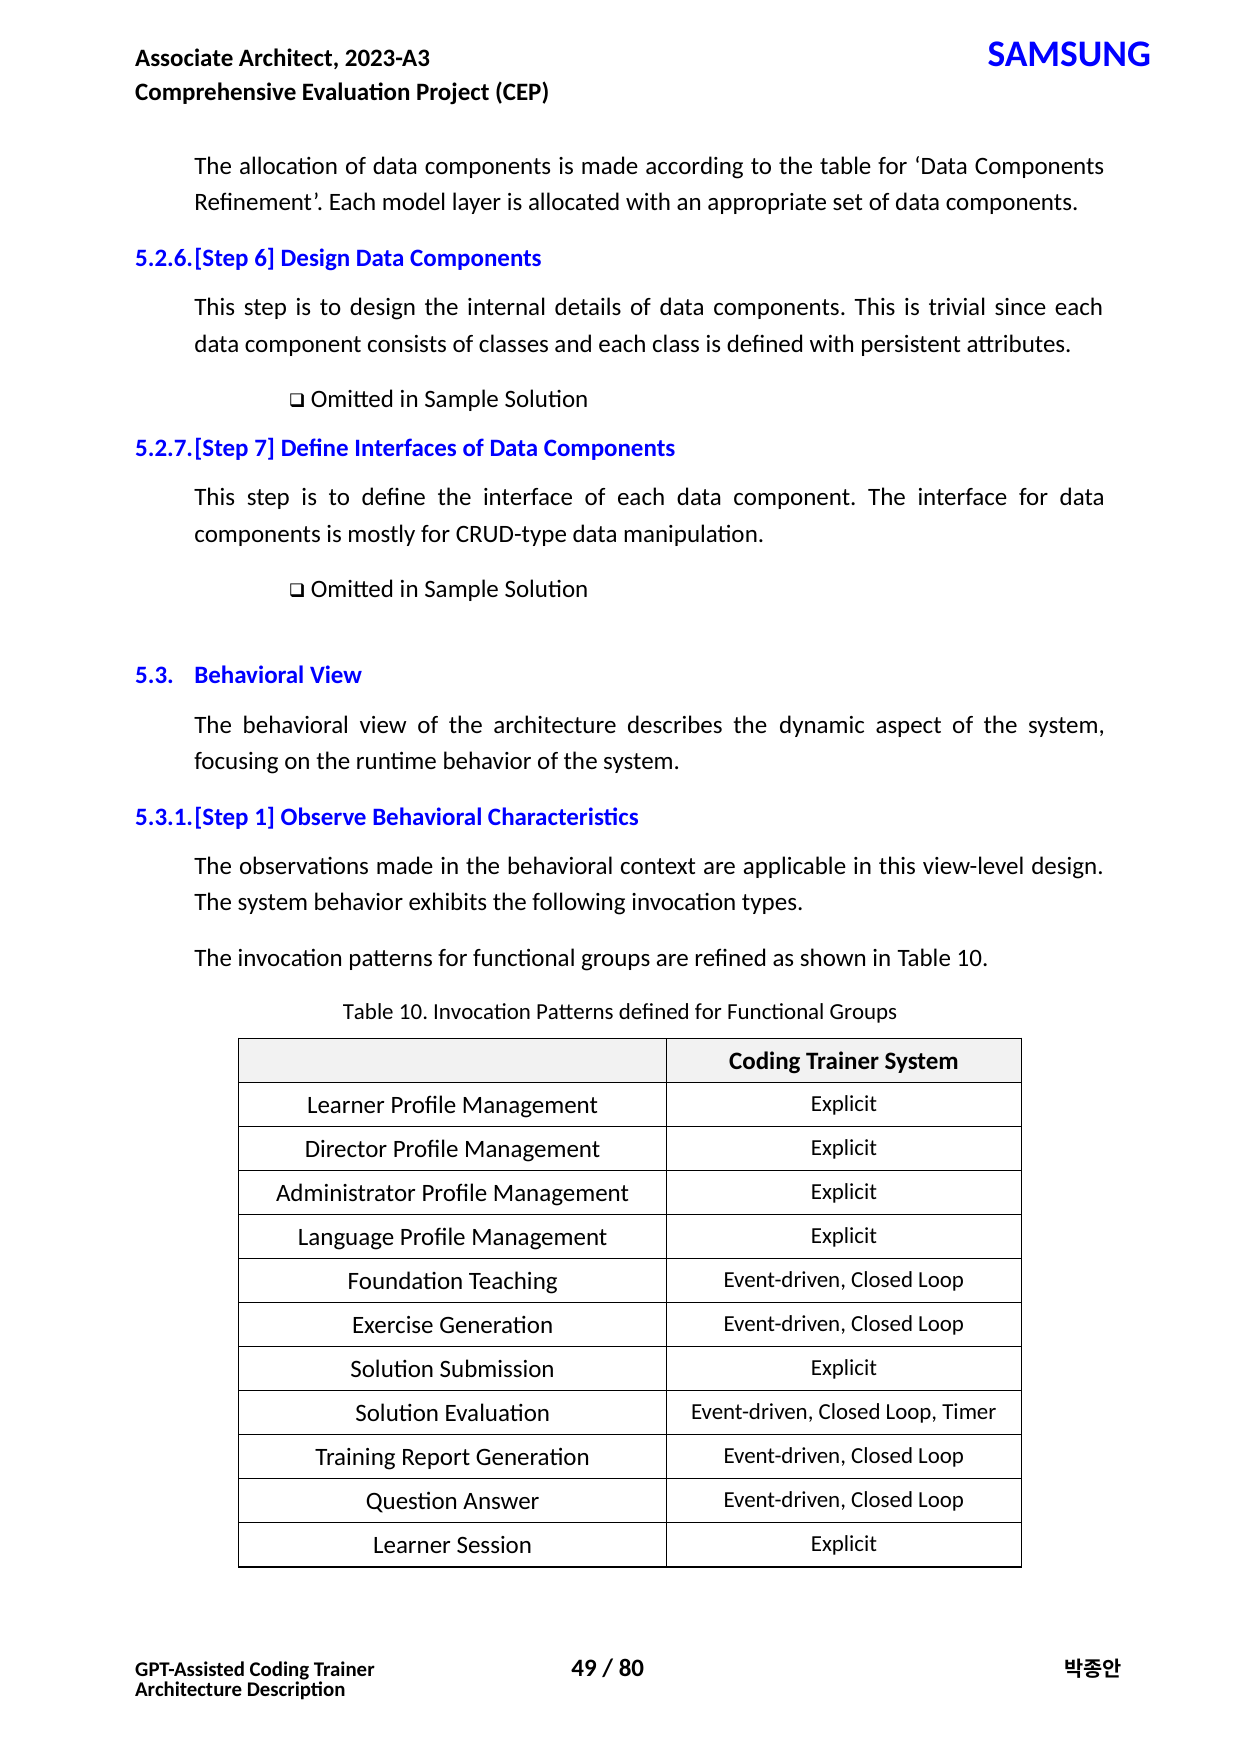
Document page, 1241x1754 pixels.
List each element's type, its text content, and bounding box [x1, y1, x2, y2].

table_cell Event-driven, Closed Loop, Timer [667, 1391, 1021, 1434]
table_cell Learner Session [239, 1523, 666, 1566]
text This step is to define the interface of each data component. The interface for data components is mostly for CRUD-type data manipulation. [194, 482, 1105, 549]
table_cell Exercise Generation [239, 1303, 666, 1346]
text This step is to design the internal details of data components. This is trivial since each data component consists of classes and each class is defined with persistent attributes. [194, 291, 1105, 358]
text The behavioral view of the architecture describes the dynamic aspect of the system, focusing on the runtime behavior of the system. [194, 709, 1105, 776]
table_cell Language Profile Management [239, 1215, 666, 1258]
text The allocation of data components is made according to the table for ‘Data Components Refinement’. Each model layer is allocated with an appropriate set of data components. [194, 150, 1105, 217]
table_cell Event-driven, Closed Loop [667, 1435, 1021, 1478]
table_header [239, 1039, 666, 1082]
table_cell Solution Evaluation [239, 1391, 666, 1434]
table_cell Solution Submission [239, 1347, 666, 1390]
table_cell Training Report Generation [239, 1435, 666, 1478]
table_cell Explicit [667, 1523, 1021, 1566]
text The observations made in the behavioral context are applicable in this view-level design. The system behavior exhibits the following invocation types. [194, 850, 1105, 917]
table_cell Explicit [667, 1215, 1021, 1258]
subtitle [Step 1] Observe Behavioral Characteristics [135, 801, 986, 831]
table_cell Explicit [667, 1127, 1021, 1170]
subtitle [Step 6] Design Data Components [135, 242, 986, 272]
table_cell Learner Profile Management [239, 1083, 666, 1126]
table_cell Event-driven, Closed Loop [667, 1479, 1021, 1522]
table_cell Event-driven, Closed Loop [667, 1259, 1021, 1302]
table_cell Explicit [667, 1171, 1021, 1214]
text The invocation patterns for functional groups are refined as shown in Table 10. [194, 942, 1105, 972]
subtitle [Step 7] Define Interfaces of Data Components [135, 432, 986, 463]
table_cell Explicit [667, 1347, 1021, 1390]
subtitle Behavioral View [135, 659, 1105, 690]
table_cell Administrator Profile Management [239, 1171, 666, 1214]
text Omitted in Sample Solution [229, 383, 1105, 413]
text Omitted in Sample Solution [229, 573, 1105, 604]
table_cell Foundation Teaching [239, 1259, 666, 1302]
table_header Coding Trainer System [667, 1039, 1021, 1082]
table_cell Explicit [667, 1083, 1021, 1126]
table_cell Question Answer [239, 1479, 666, 1522]
table_cell Director Profile Management [239, 1127, 666, 1170]
title Table 10. Invocation Patterns defined for Functional Groups [135, 997, 1105, 1025]
table_cell Event-driven, Closed Loop [667, 1303, 1021, 1346]
